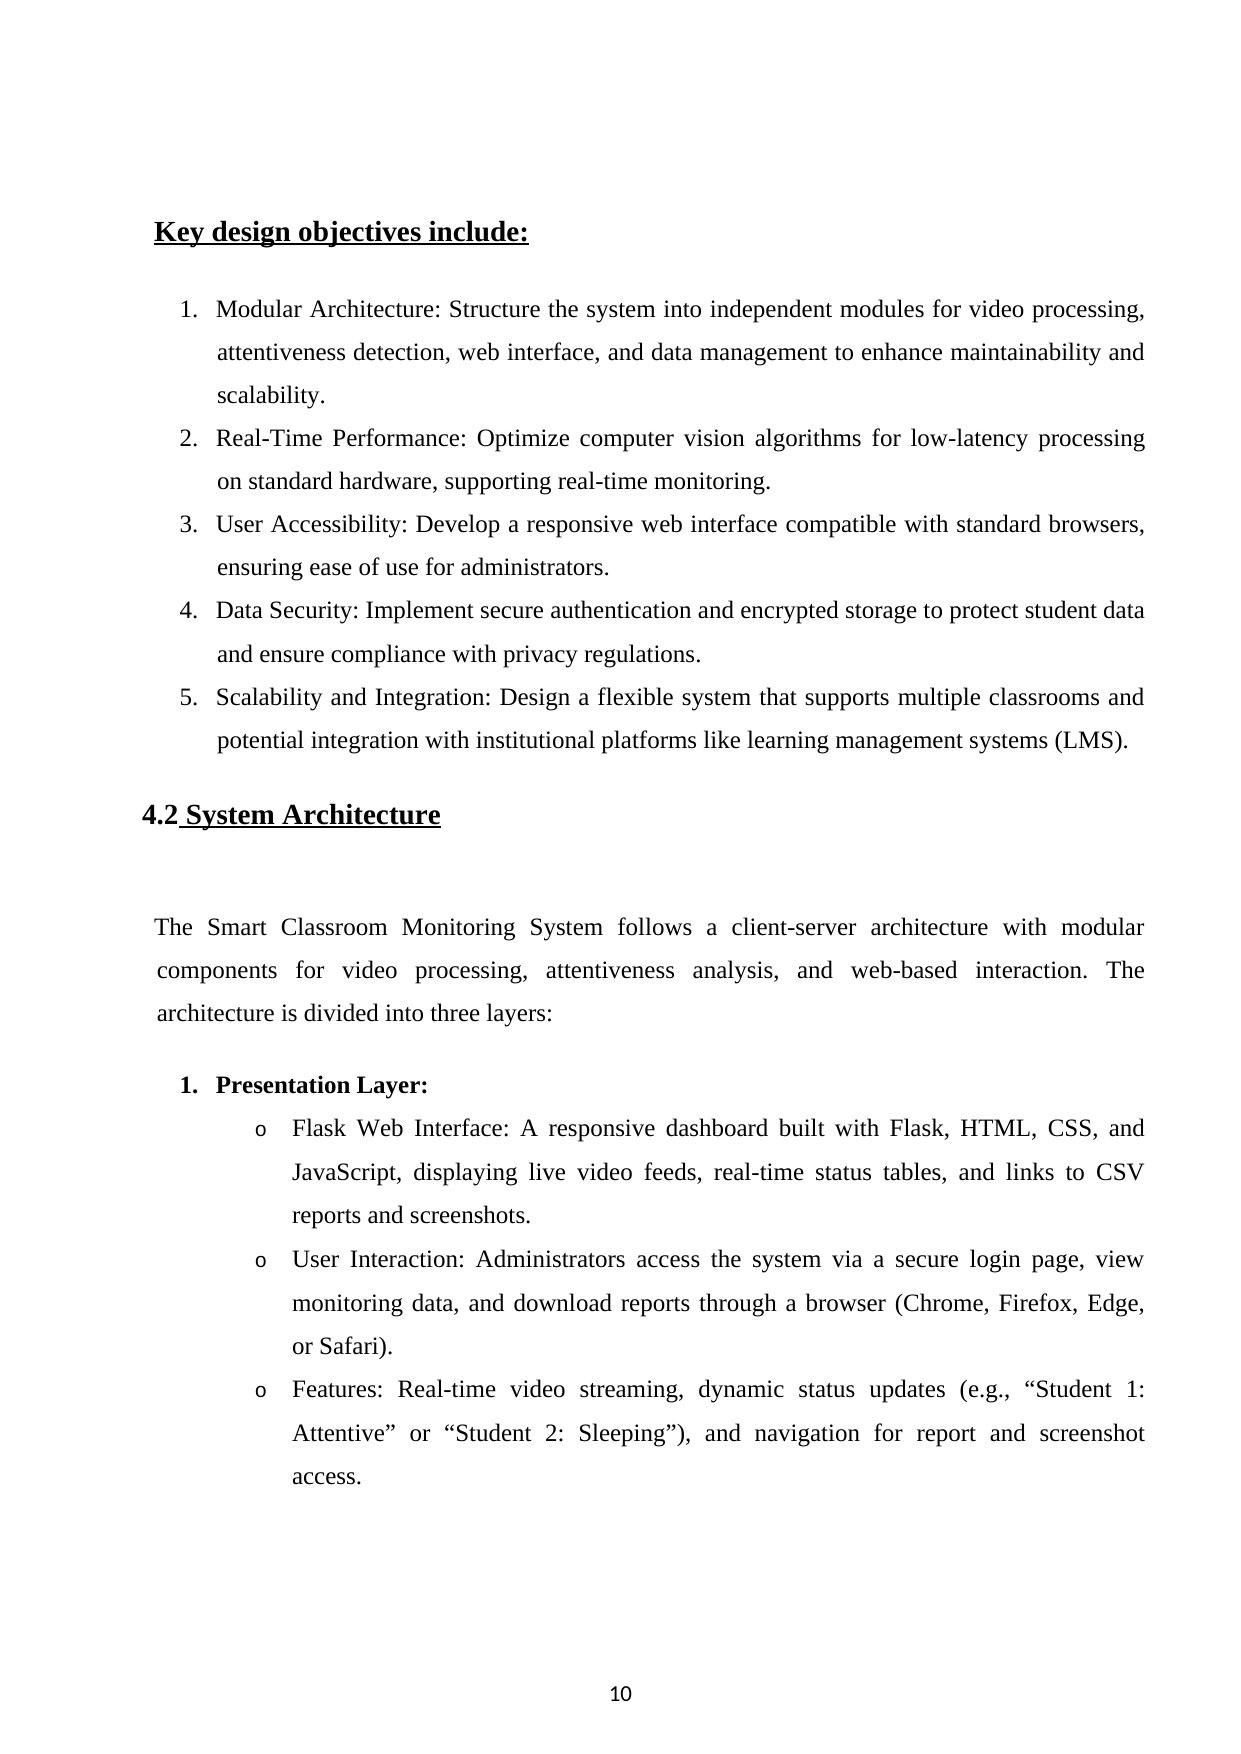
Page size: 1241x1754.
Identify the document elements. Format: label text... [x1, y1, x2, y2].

list Presentation Layer: [179, 1070, 1146, 1099]
list Real-Time Performance: Optimize computer vision algorithms for low-latency processing on standard hardware, supporting real-time monitoring. [179, 423, 1146, 495]
subtitle 4.2 System Architecture [142, 797, 1146, 831]
list User Accessibility: Develop a responsive web interface compatible with standard browsers, ensuring ease of use for administrators. [179, 509, 1146, 581]
list Modular Architecture: Structure the system into independent modules for video processing, attentiveness detection, web interface, and data management to enhance maintainability and scalability. [179, 294, 1146, 409]
list User Interaction: Administrators access the system via a secure login page, view monitoring data, and download reports through a browser (Chrome, Firefox, Edge, or Safari). [254, 1244, 1146, 1359]
list Scalability and Integration: Design a flexible system that supports multiple classrooms and potential integration with institutional platforms like learning management systems (LMS). [179, 682, 1146, 754]
text Key design objectives include: [154, 214, 1146, 248]
list Features: Real-time video streaming, dynamic status updates (e.g., “Student 1: Attentive” or “Student 2: Sleeping”), and navigation for report and screenshot access. [254, 1374, 1146, 1490]
text The Smart Classroom Monitoring System follows a client-server architecture with modular components for video processing, attentiveness analysis, and web-based interaction. The architecture is divided into three layers: [154, 912, 1146, 1027]
list Flask Web Interface: A responsive dashboard built with Flask, HTML, CSS, and JavaScript, displaying live video feeds, real-time status tables, and links to CSV reports and screenshots. [254, 1113, 1146, 1229]
list Data Security: Implement secure authentication and encrypted storage to protect student data and ensure compliance with privacy regulations. [179, 596, 1146, 667]
